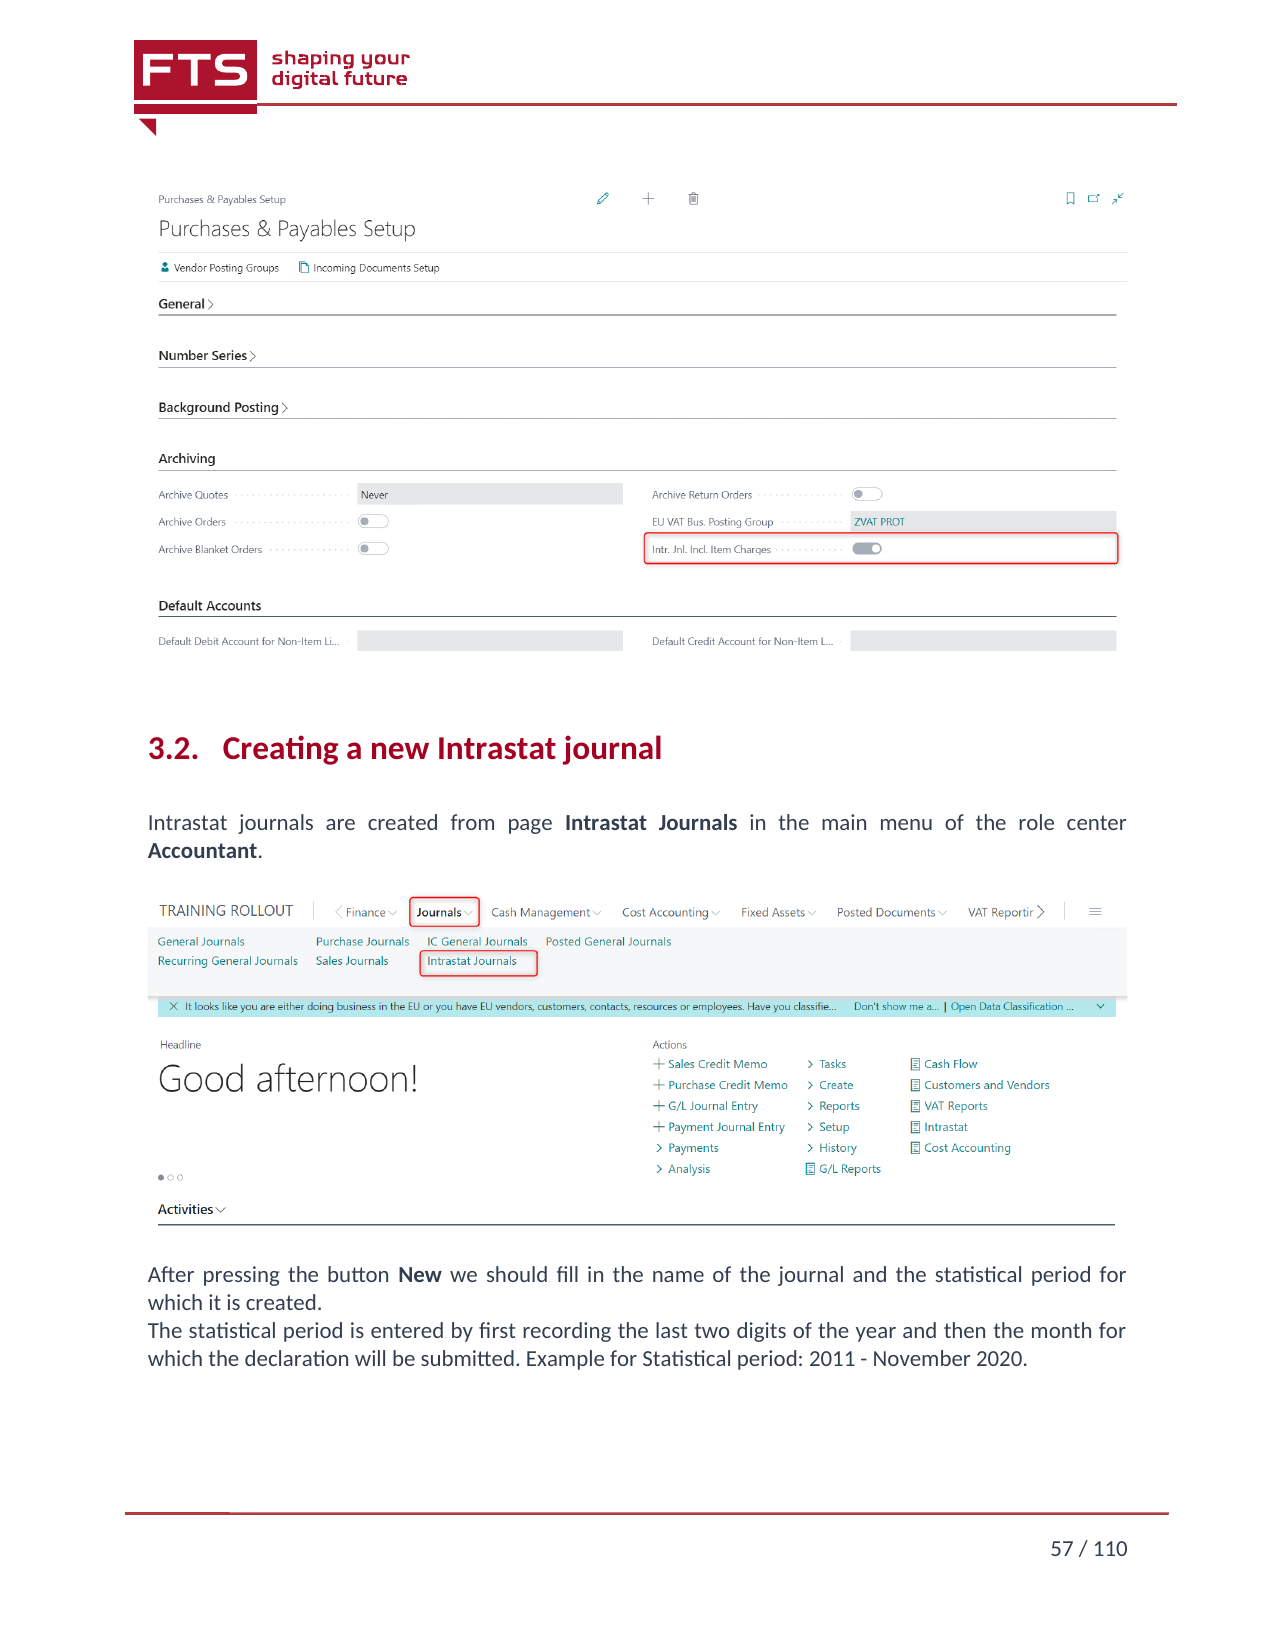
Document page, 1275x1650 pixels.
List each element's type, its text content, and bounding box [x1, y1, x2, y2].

text Intrastat journals are created from page Intrastat Journals in the main menu of the role center Accountant. [148, 808, 1127, 864]
picture [147, 177, 1128, 663]
picture [147, 892, 1128, 1234]
subtitle Creating a new Intrastat journal [148, 727, 1127, 767]
text The statistical period is entered by first recording the last two digits of the year and then the month for which the declaration will be submitted. Example for Statistical period: 2011 - November 2020. [148, 1316, 1127, 1372]
text After pressing the button New we should fill in the name of the journal and the statistical period for which it is created. [148, 1260, 1127, 1316]
